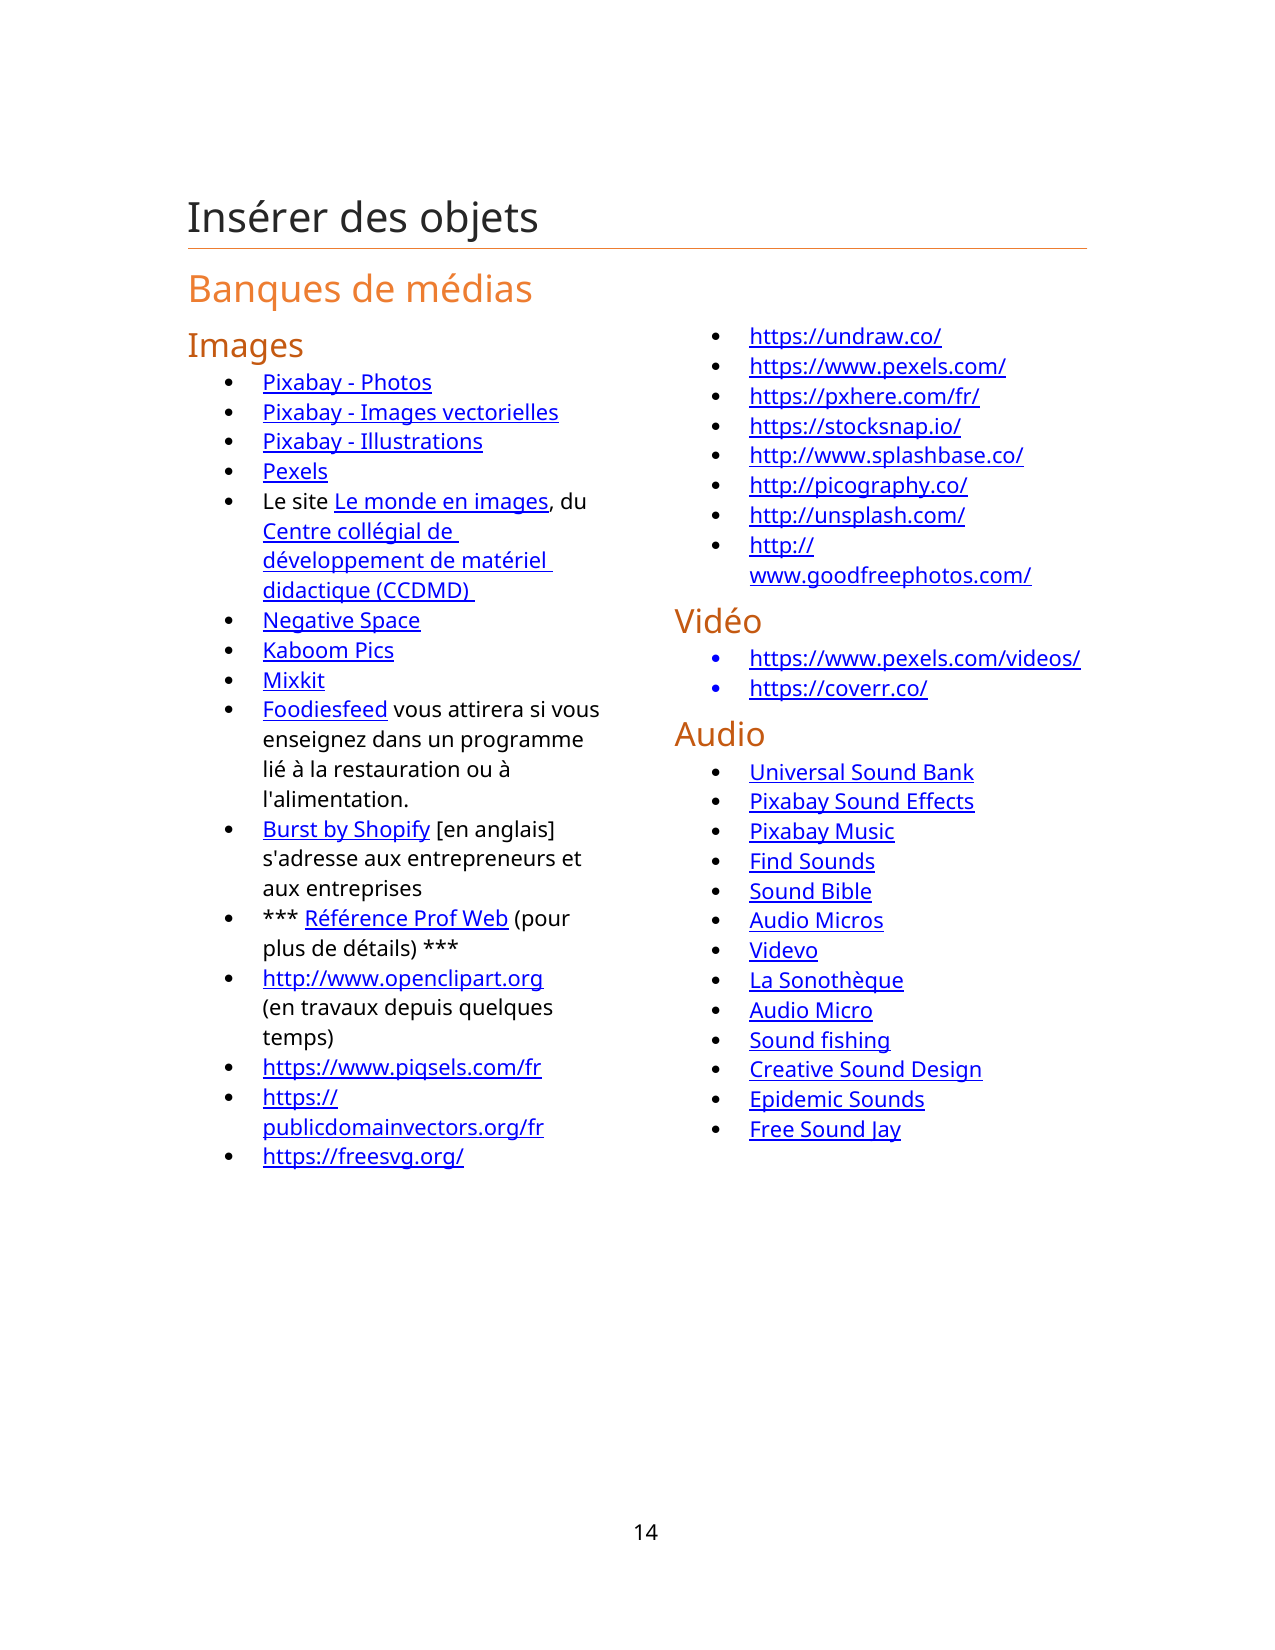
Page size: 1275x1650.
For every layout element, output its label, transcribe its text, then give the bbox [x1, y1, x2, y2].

list Negative Space [225, 605, 601, 635]
list https://publicdomainvectors.org/fr [225, 1082, 601, 1141]
list Pixabay - Photos [225, 367, 601, 397]
subtitle Banques de médias [187, 262, 1087, 313]
list http://www.goodfreephotos.com/ [712, 530, 1087, 589]
list Videvo [712, 935, 1087, 965]
list Pixabay Music [712, 816, 1087, 846]
list https://www.pexels.com/ [712, 351, 1087, 381]
subtitle Vidéo [674, 598, 1087, 643]
list Free Sound Jay [712, 1114, 1087, 1144]
list Sound fishing [712, 1025, 1087, 1054]
list Creative Sound Design [712, 1054, 1087, 1084]
list http://www.openclipart.org (en travaux depuis quelques temps) [225, 963, 601, 1052]
list https://www.piqsels.com/fr [225, 1052, 601, 1082]
list Audio Micros [712, 906, 1087, 935]
list Burst by Shopify [en anglais] s'adresse aux entrepreneurs et aux entreprises [225, 814, 601, 903]
list Pexels [225, 456, 601, 486]
list https://coverr.co/ [712, 673, 1087, 703]
list Foodiesfeed vous attirera si vous enseignez dans un programme lié à la restauration ou à l'alimentation. [225, 694, 601, 814]
list Sound Bible [712, 876, 1087, 906]
list https://pxhere.com/fr/ [712, 381, 1087, 411]
list http://unsplash.com/ [712, 500, 1087, 530]
list *** Référence Prof Web (pour plus de détails) *** [225, 903, 601, 963]
subtitle Images [187, 321, 601, 367]
list Pixabay Sound Effects [712, 786, 1087, 816]
list https://undraw.co/ [712, 321, 1087, 351]
list https://freesvg.org/ [225, 1141, 601, 1171]
list http://www.splashbase.co/ [712, 441, 1087, 470]
list Mixkit [225, 665, 601, 694]
list http://picography.co/ [712, 470, 1087, 500]
list Pixabay - Illustrations [225, 426, 601, 456]
subtitle Audio [674, 711, 1087, 757]
list Pixabay - Images vectorielles [225, 397, 601, 426]
list https://www.pexels.com/videos/ [712, 643, 1087, 673]
list La Sonothèque [712, 965, 1087, 995]
list Le site Le monde en images, du Centre collégial de développement de matériel didactique (CCDMD) [225, 486, 601, 605]
list Universal Sound Bank [712, 757, 1087, 786]
list Find Sounds [712, 846, 1087, 876]
list Audio Micro [712, 995, 1087, 1025]
list Kaboom Pics [225, 635, 601, 665]
subtitle Insérer des objets [187, 187, 1087, 249]
list Epidemic Sounds [712, 1084, 1087, 1114]
list https://stocksnap.io/ [712, 411, 1087, 441]
